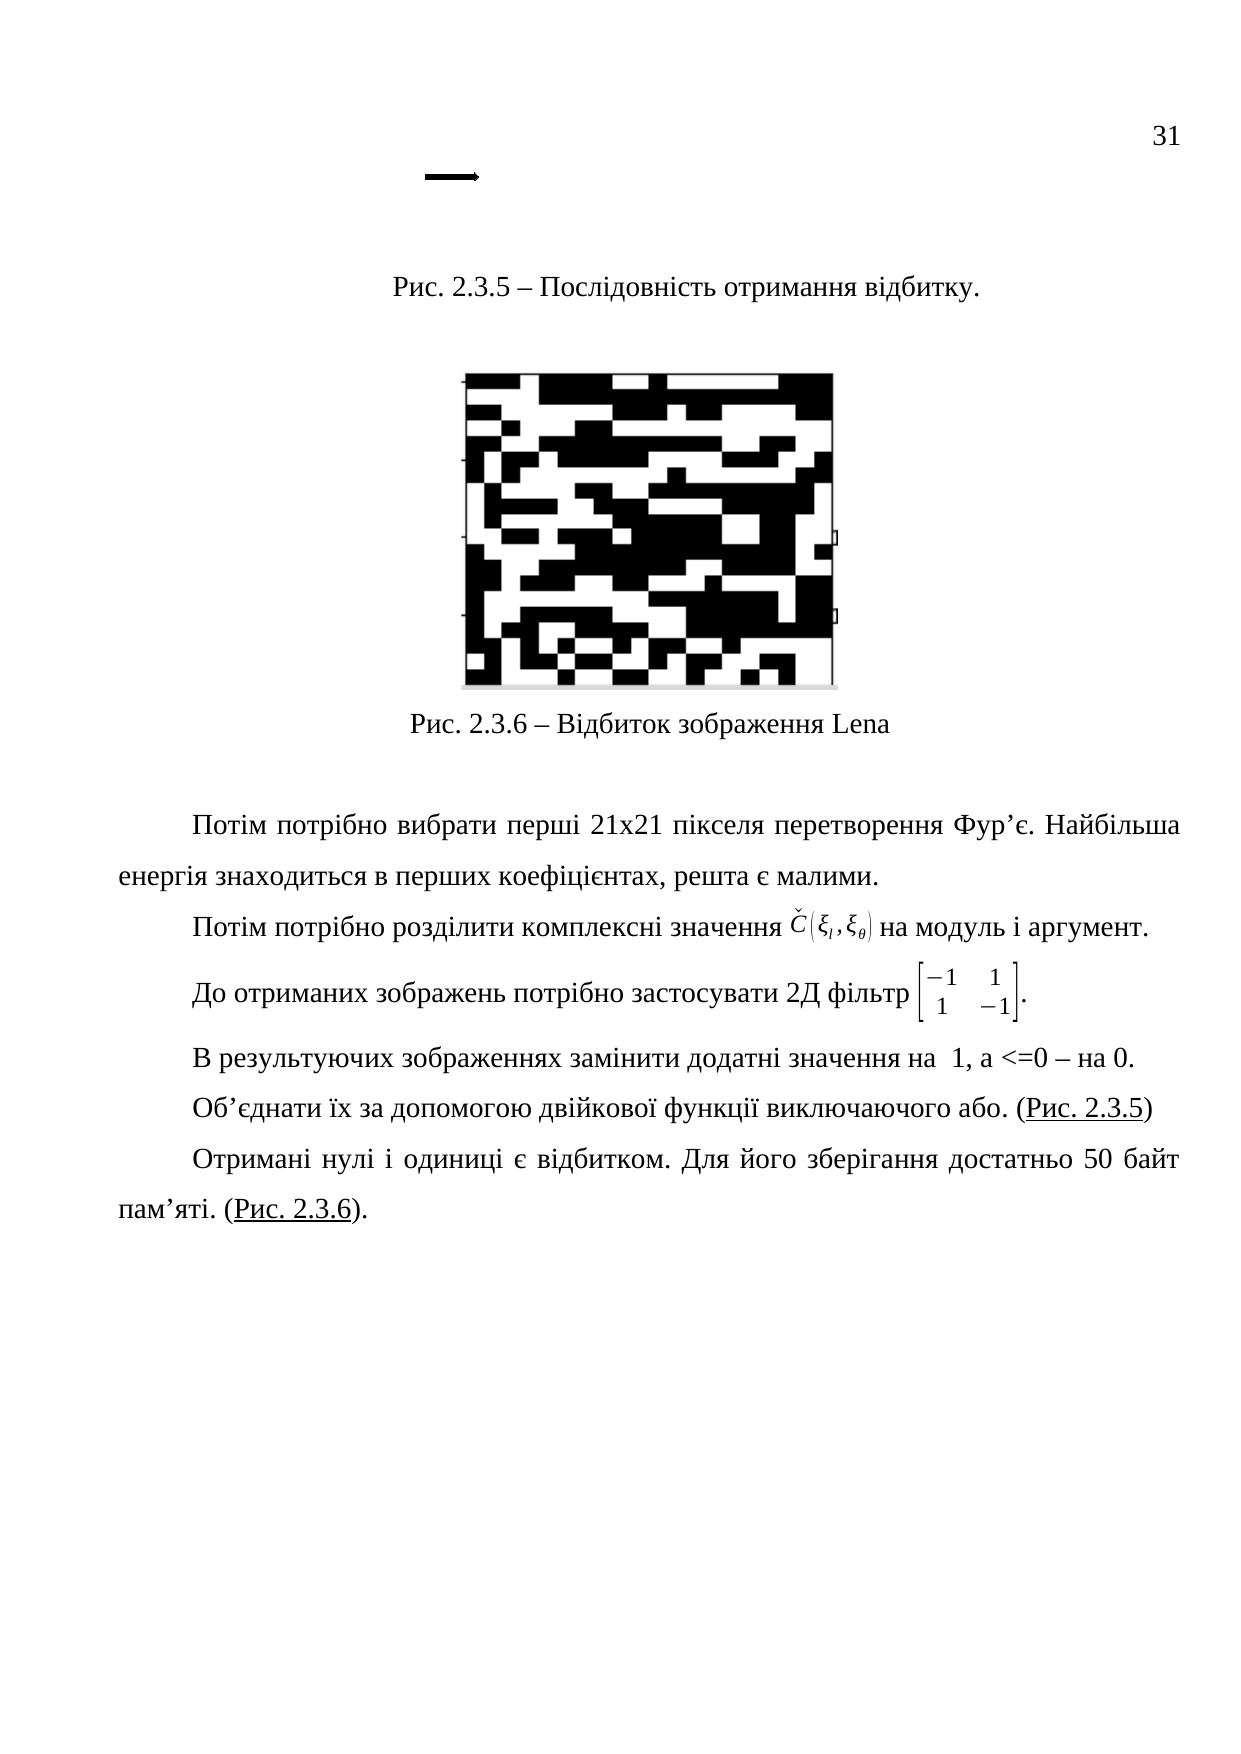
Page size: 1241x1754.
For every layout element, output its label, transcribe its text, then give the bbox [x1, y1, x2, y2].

text Об’єднати їх за допомогою двійкової функції виключаючого або. (Рис. 2.3.5) [118, 1091, 1181, 1124]
text Потім потрібно вибрати перші 21х21 пікселя перетворення Фур’є. Найбільша енергія знаходиться в перших коефіцієнтах, решта є малими. [118, 807, 1181, 891]
text Отримані нулі і одиниці є відбитком. Для його зберігання достатньо 50 байт пам’яті. (Рис. 2.3.6). [118, 1141, 1181, 1225]
text Рис. 2.3.5 – Послідовність отримання відбитку. [118, 269, 1181, 302]
text Рис. 2.3.6 – Відбиток зображення Lena [118, 707, 1181, 740]
picture [461, 369, 838, 690]
text До отриманих зображень потрібно застосувати 2Д фільтр . [118, 961, 1181, 1023]
text Потім потрібно розділити комплексні значення на модуль і аргумент. [118, 908, 1181, 944]
text В результуючих зображеннях замінити додатні значення на 1, а <=0 – на 0. [118, 1040, 1181, 1074]
